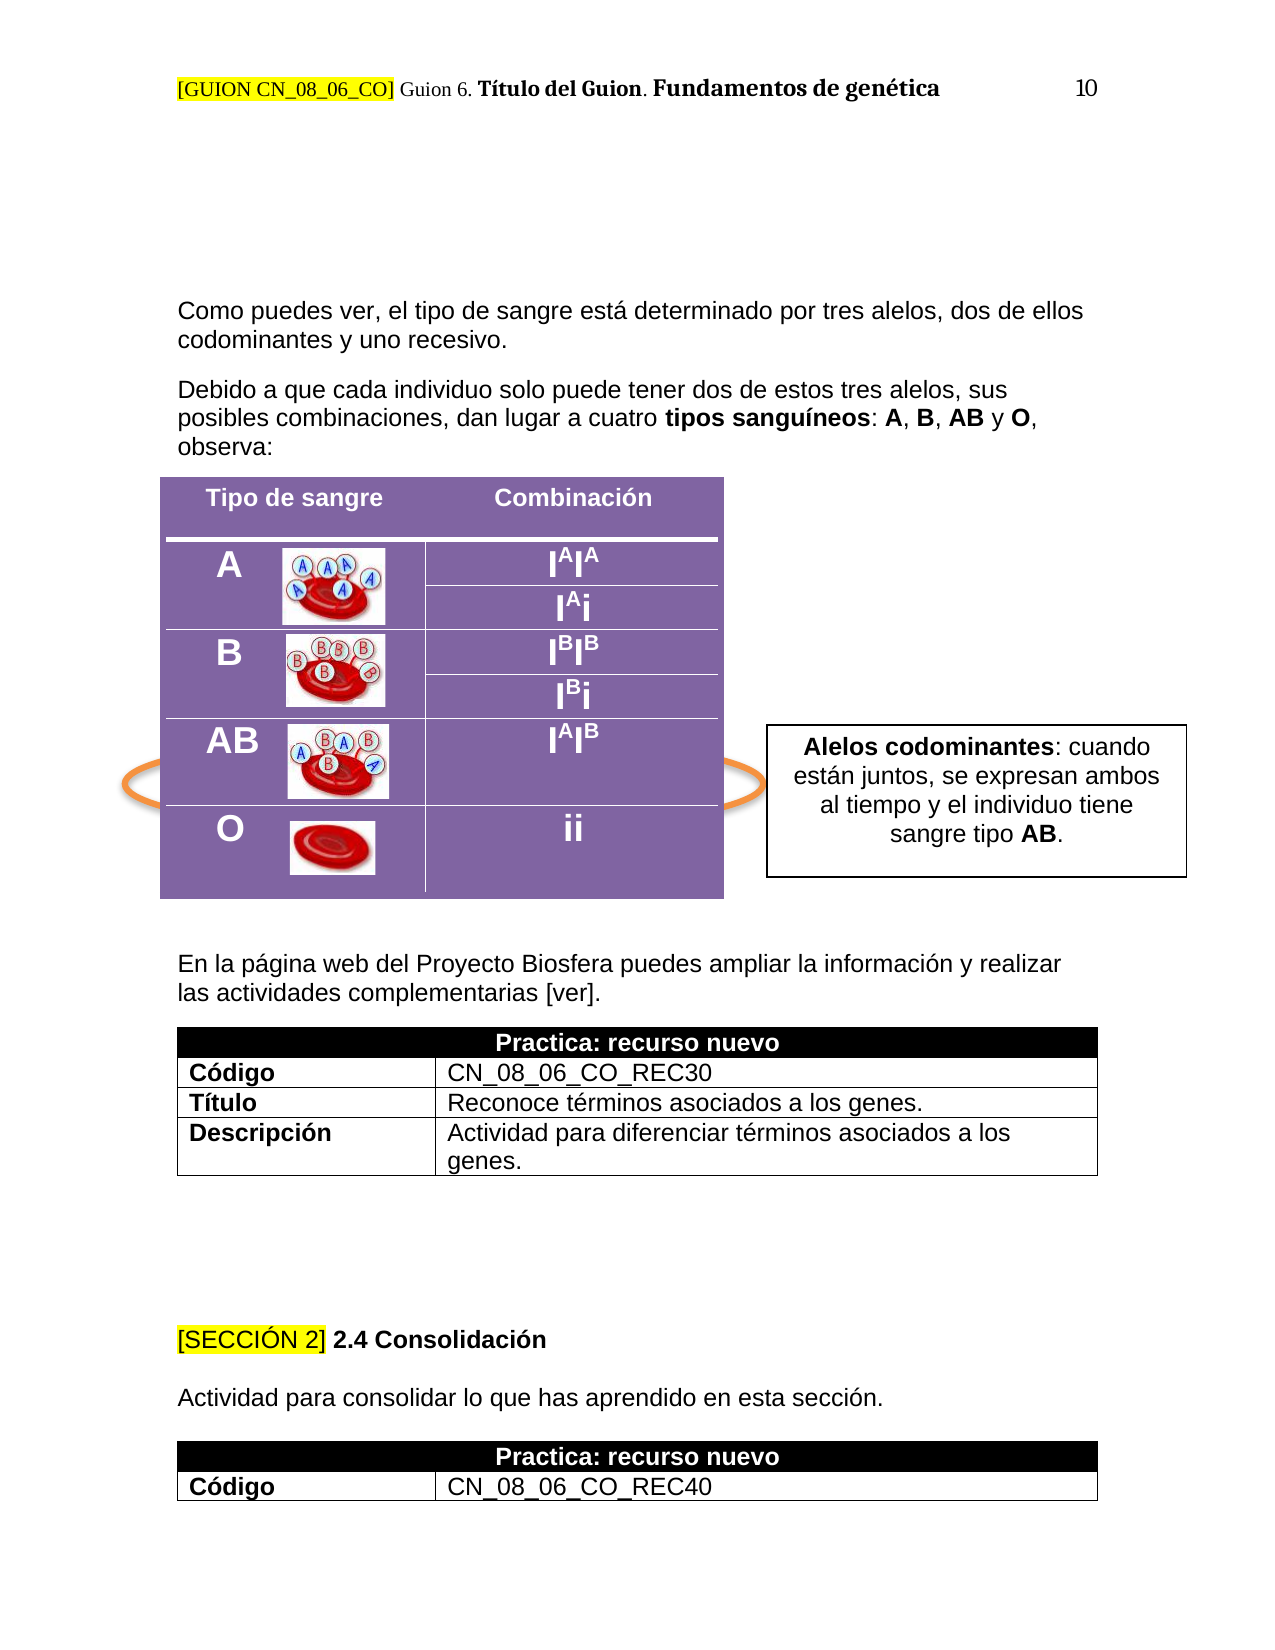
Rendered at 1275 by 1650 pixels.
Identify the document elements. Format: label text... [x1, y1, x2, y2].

table_cell AB [166, 719, 425, 805]
text [SECCIÓN 2] 2.4 Consolidación [326, 1325, 1098, 1354]
picture [286, 634, 386, 707]
table_cell Descripción [178, 1118, 435, 1175]
table_cell CN_08_06_CO_REC40 [436, 1472, 1097, 1500]
table_cell IBi [426, 675, 718, 718]
text En la página web del Proyecto Biosfera puedes ampliar la información y realizar las actividades complementarias [ver]. [177, 949, 1098, 1006]
table_cell IBIB [426, 630, 718, 673]
table_cell IAIA [426, 542, 718, 585]
table_cell IAIB [426, 719, 718, 805]
table_cell A [166, 542, 425, 629]
text Actividad para consolidar lo que has aprendido en esta sección. [177, 1383, 1098, 1412]
table_cell CN_08_06_CO_REC30 [436, 1058, 1097, 1087]
table_header Practica: recurso nuevo [178, 1028, 1097, 1057]
picture [287, 724, 390, 799]
text Como puedes ver, el tipo de sangre está determinado por tres alelos, dos de ellos codominantes y uno recesivo. [177, 296, 1098, 354]
table_cell Actividad para diferenciar términos asociados a los genes. [436, 1118, 1097, 1175]
table_cell Código [178, 1472, 435, 1500]
table_cell ii [426, 806, 718, 892]
table_header Tipo de sangre [166, 483, 426, 537]
table_cell IAi [426, 586, 718, 629]
table_cell Reconoce términos asociados a los genes. [436, 1088, 1097, 1117]
table_header Combinación [426, 483, 718, 537]
table_cell B [166, 630, 425, 718]
picture [282, 548, 386, 625]
table_cell Código [178, 1058, 435, 1087]
table_cell Título [178, 1088, 435, 1117]
table_cell O [166, 806, 425, 892]
table_header Practica: recurso nuevo [178, 1442, 1097, 1471]
picture [289, 821, 376, 875]
text Debido a que cada individuo solo puede tener dos de estos tres alelos, sus posibles combinaciones, dan lugar a cuatro tipos sanguíneos: A, B, AB y O, observa: [177, 375, 1098, 461]
